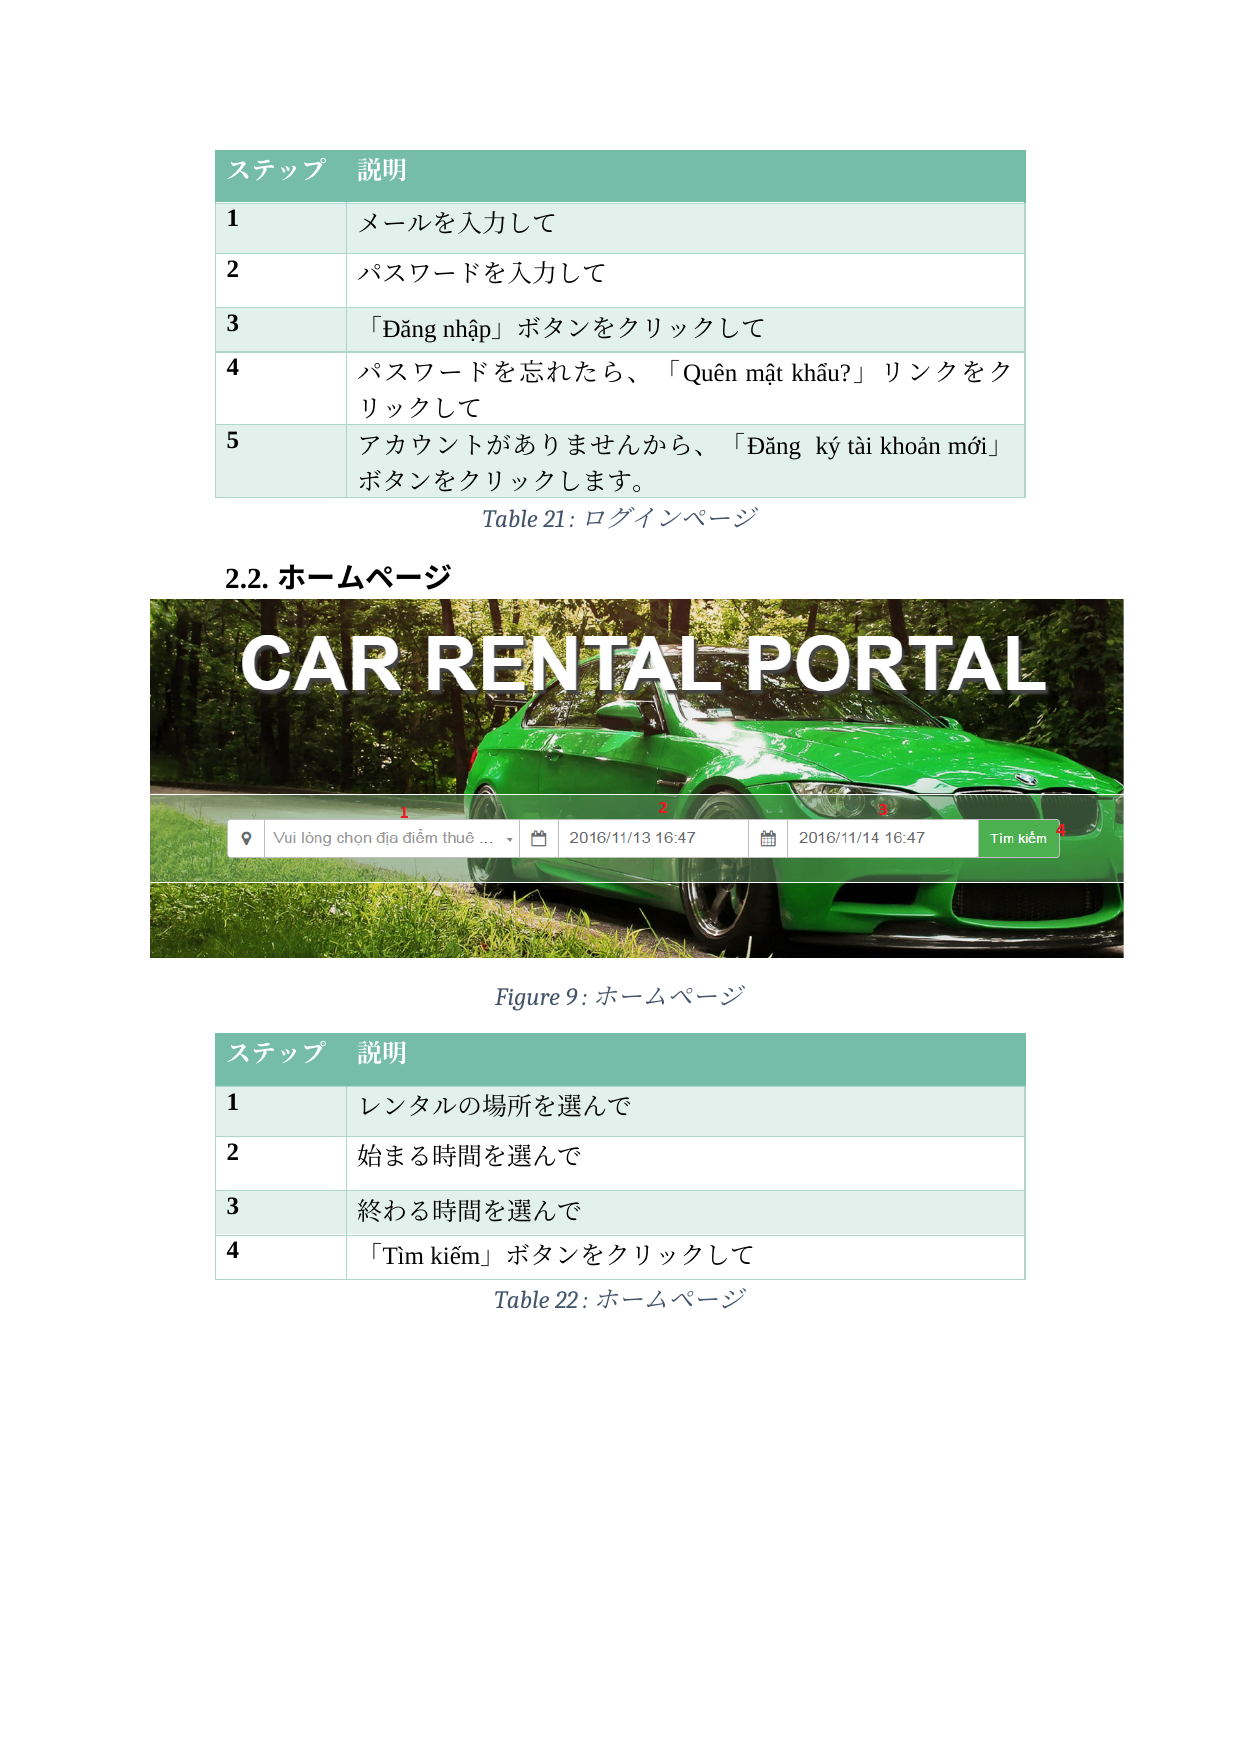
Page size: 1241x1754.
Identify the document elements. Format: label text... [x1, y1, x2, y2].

table_cell 2 [216, 1137, 346, 1190]
table_cell 終わる時間を選んで [347, 1191, 1024, 1234]
table_cell 1 [216, 1087, 346, 1136]
table_cell 3 [216, 308, 346, 351]
text Table 21 : ログインページ [150, 498, 1090, 534]
table_cell 5 [216, 425, 346, 497]
table_cell レンタルの場所を選んで [347, 1087, 1024, 1136]
table_cell 2 [216, 254, 346, 307]
table_cell アカウントがありませんから、「Đăng ký tài khoản mới」ボタンをクリックします。 [347, 425, 1024, 497]
text Table 22 : ホームページ [150, 1280, 1090, 1316]
picture [150, 599, 1124, 958]
table_cell パスワードを入力して [347, 254, 1024, 307]
table_header ステップ [216, 1034, 346, 1086]
table_cell 「Tìm kiếm」ボタンをクリックして [347, 1236, 1024, 1279]
table_header ステップ [216, 151, 346, 202]
table_cell 3 [216, 1191, 346, 1234]
subtitle ホームページ [225, 555, 1090, 597]
table_header 説明 [347, 151, 1024, 202]
text Figure 9 : ホームページ [150, 976, 1090, 1012]
table_cell 「Đăng nhập」ボタンをクリックして [347, 308, 1024, 351]
table_cell 4 [216, 1236, 346, 1279]
table_cell 始まる時間を選んで [347, 1137, 1024, 1190]
table_cell パスワードを忘れたら、「Quên mật khẩu?」リンクをクリックして [347, 353, 1024, 424]
table_cell メールを入力して [347, 204, 1024, 253]
table_cell 1 [216, 204, 346, 253]
table_cell 4 [216, 353, 346, 424]
table_header 説明 [347, 1034, 1024, 1086]
